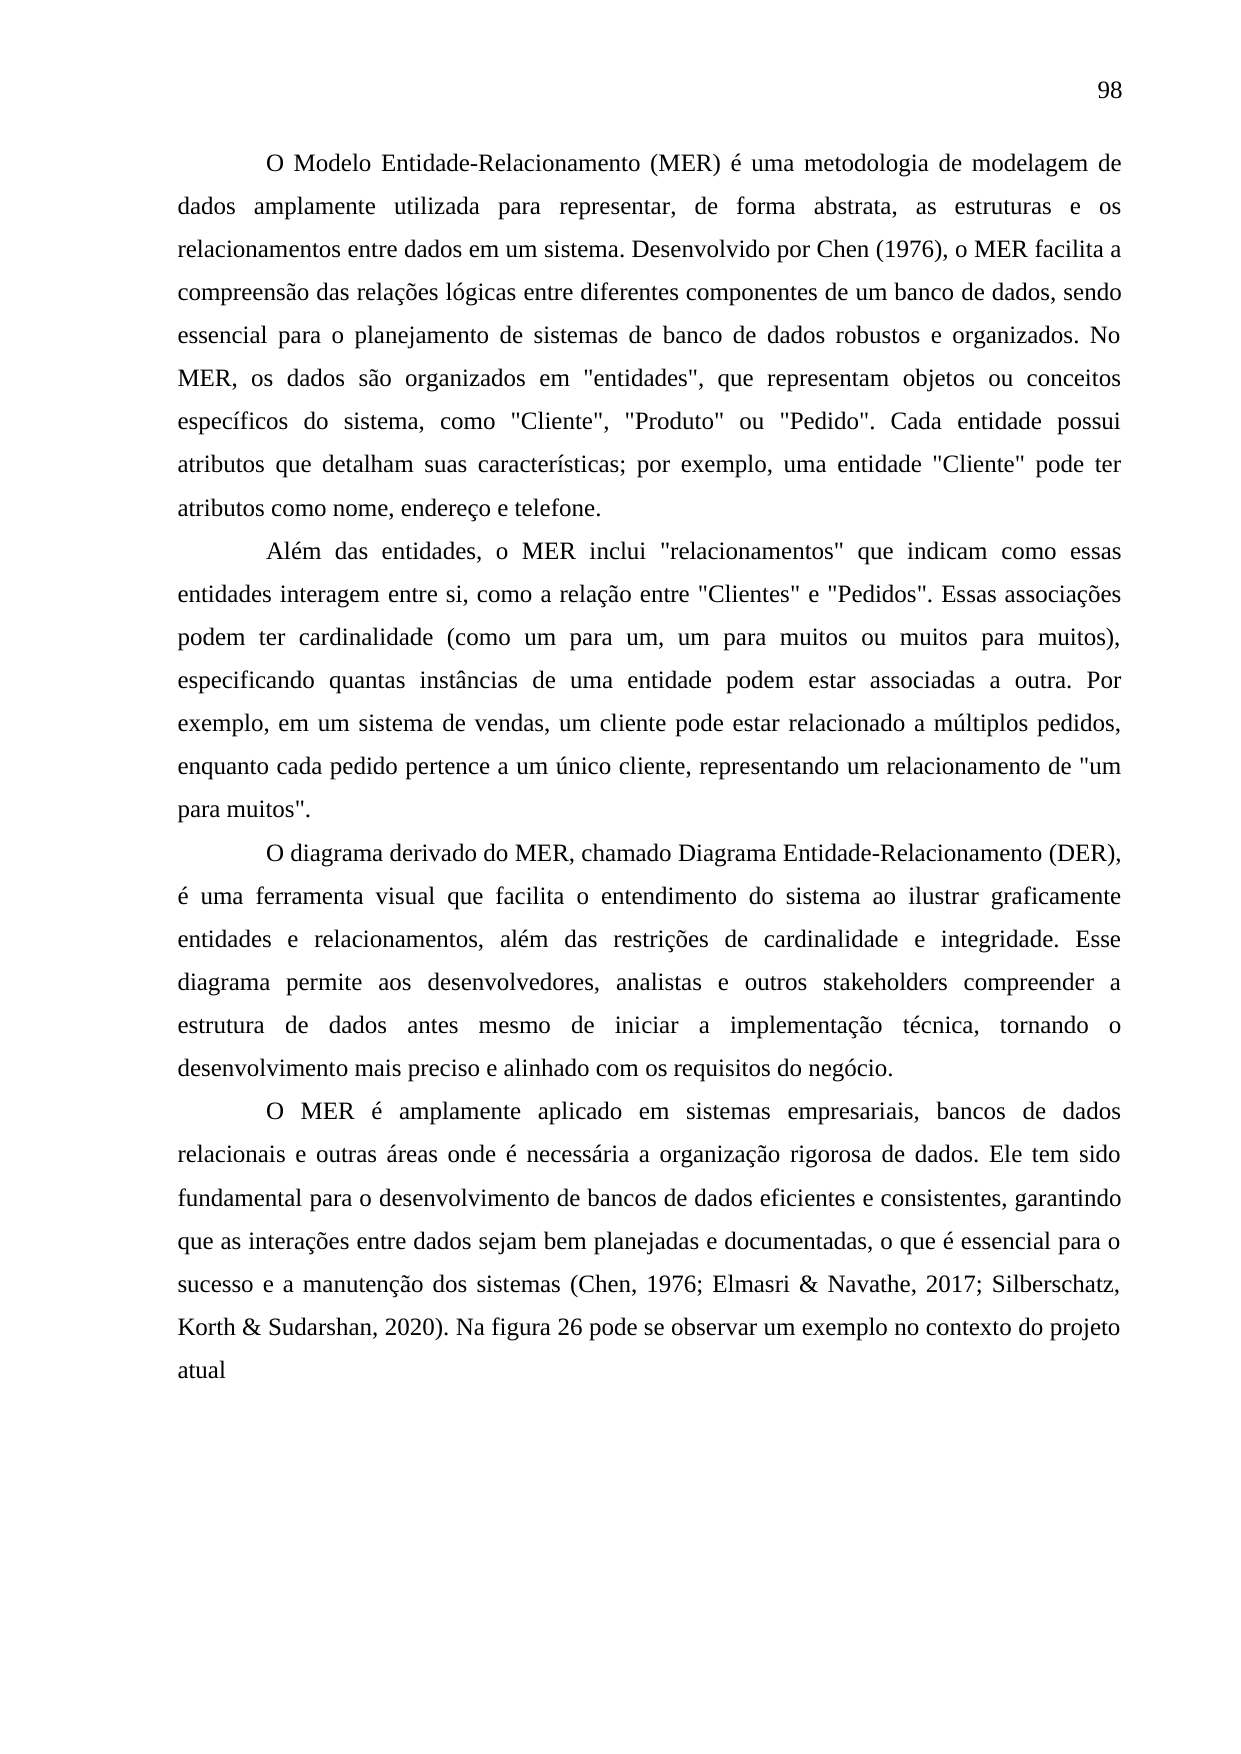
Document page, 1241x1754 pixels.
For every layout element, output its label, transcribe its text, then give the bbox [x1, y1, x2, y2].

text O diagrama derivado do MER, chamado Diagrama Entidade-Relacionamento (DER), é uma ferramenta visual que facilita o entendimento do sistema ao ilustrar graficamente entidades e relacionamentos, além das restrições de cardinalidade e integridade. Esse diagrama permite aos desenvolvedores, analistas e outros stakeholders compreender a estrutura de dados antes mesmo de iniciar a implementação técnica, tornando o desenvolvimento mais preciso e alinhado com os requisitos do negócio. [177, 838, 1122, 1082]
text O Modelo Entidade-Relacionamento (MER) é uma metodologia de modelagem de dados amplamente utilizada para representar, de forma abstrata, as estruturas e os relacionamentos entre dados em um sistema. Desenvolvido por Chen (1976), o MER facilita a compreensão das relações lógicas entre diferentes componentes de um banco de dados, sendo essencial para o planejamento de sistemas de banco de dados robustos e organizados. No MER, os dados são organizados em "entidades", que representam objetos ou conceitos específicos do sistema, como "Cliente", "Produto" ou "Pedido". Cada entidade possui atributos que detalham suas características; por exemplo, uma entidade "Cliente" pode ter atributos como nome, endereço e telefone. [177, 148, 1122, 521]
text O MER é amplamente aplicado em sistemas empresariais, bancos de dados relacionais e outras áreas onde é necessária a organização rigorosa de dados. Ele tem sido fundamental para o desenvolvimento de bancos de dados eficientes e consistentes, garantindo que as interações entre dados sejam bem planejadas e documentadas, o que é essencial para o sucesso e a manutenção dos sistemas (Chen, 1976; Elmasri & Navathe, 2017; Silberschatz, Korth & Sudarshan, 2020). Na figura 26 pode se observar um exemplo no contexto do projeto atual [177, 1096, 1122, 1384]
text Além das entidades, o MER inclui "relacionamentos" que indicam como essas entidades interagem entre si, como a relação entre "Clientes" e "Pedidos". Essas associações podem ter cardinalidade (como um para um, um para muitos ou muitos para muitos), especificando quantas instâncias de uma entidade podem estar associadas a outra. Por exemplo, em um sistema de vendas, um cliente pode estar relacionado a múltiplos pedidos, enquanto cada pedido pertence a um único cliente, representando um relacionamento de "um para muitos". [177, 536, 1122, 823]
